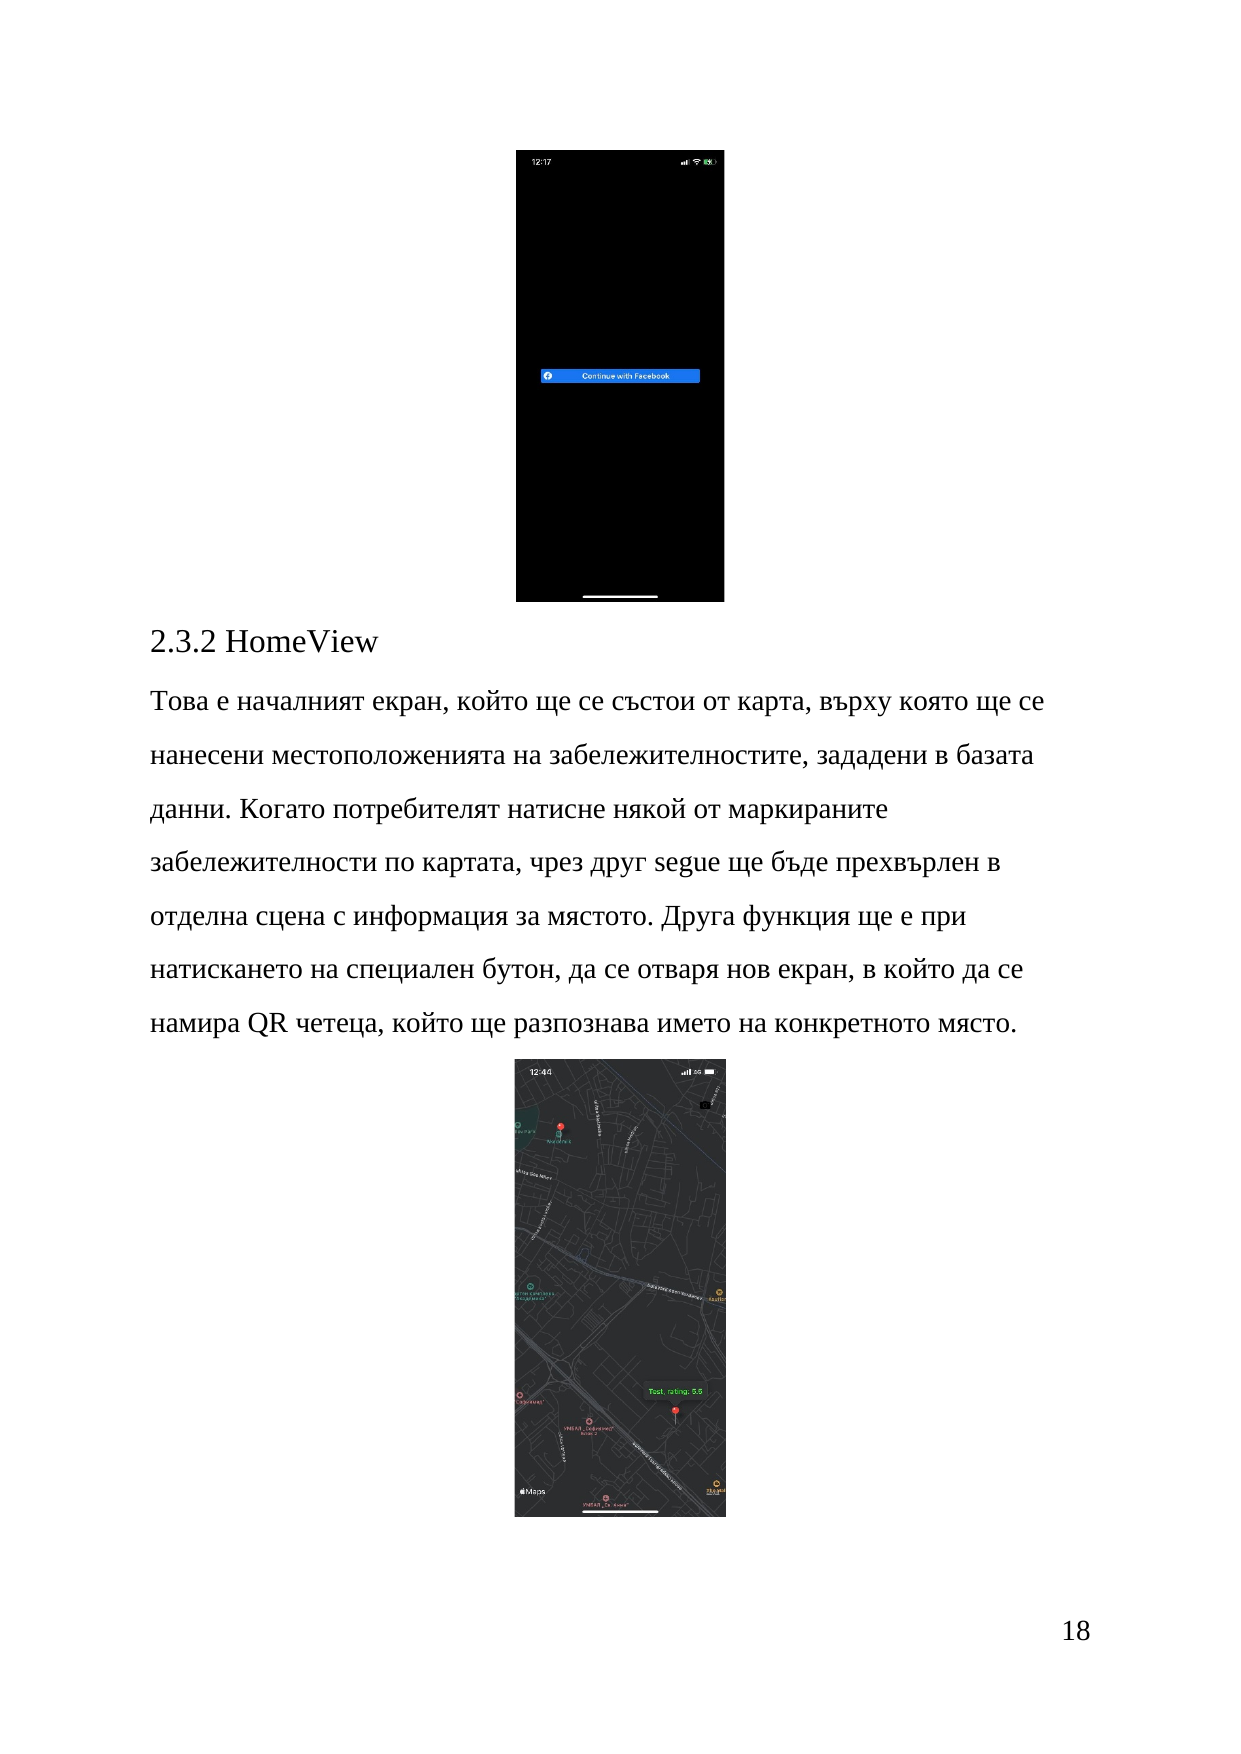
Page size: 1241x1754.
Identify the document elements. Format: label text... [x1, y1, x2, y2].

picture [516, 150, 725, 602]
text Това е началният екран, който ще се състои от карта, върху която ще се нанесени местоположенията на забележителностите, зададени в базата данни. Когато потребителят натисне някой от маркираните забележителности по картата, чрез друг segue ще бъде прехвърлен в отделна сцена с информация за мястото. Друга функция ще е при натискането на специален бутон, да се отваря нов екран, в който да се намира QR четеца, който ще разпознава името на конкретното място. [150, 683, 1090, 1039]
picture [514, 1059, 726, 1517]
text 2.3.2 HomeView [150, 622, 1090, 660]
